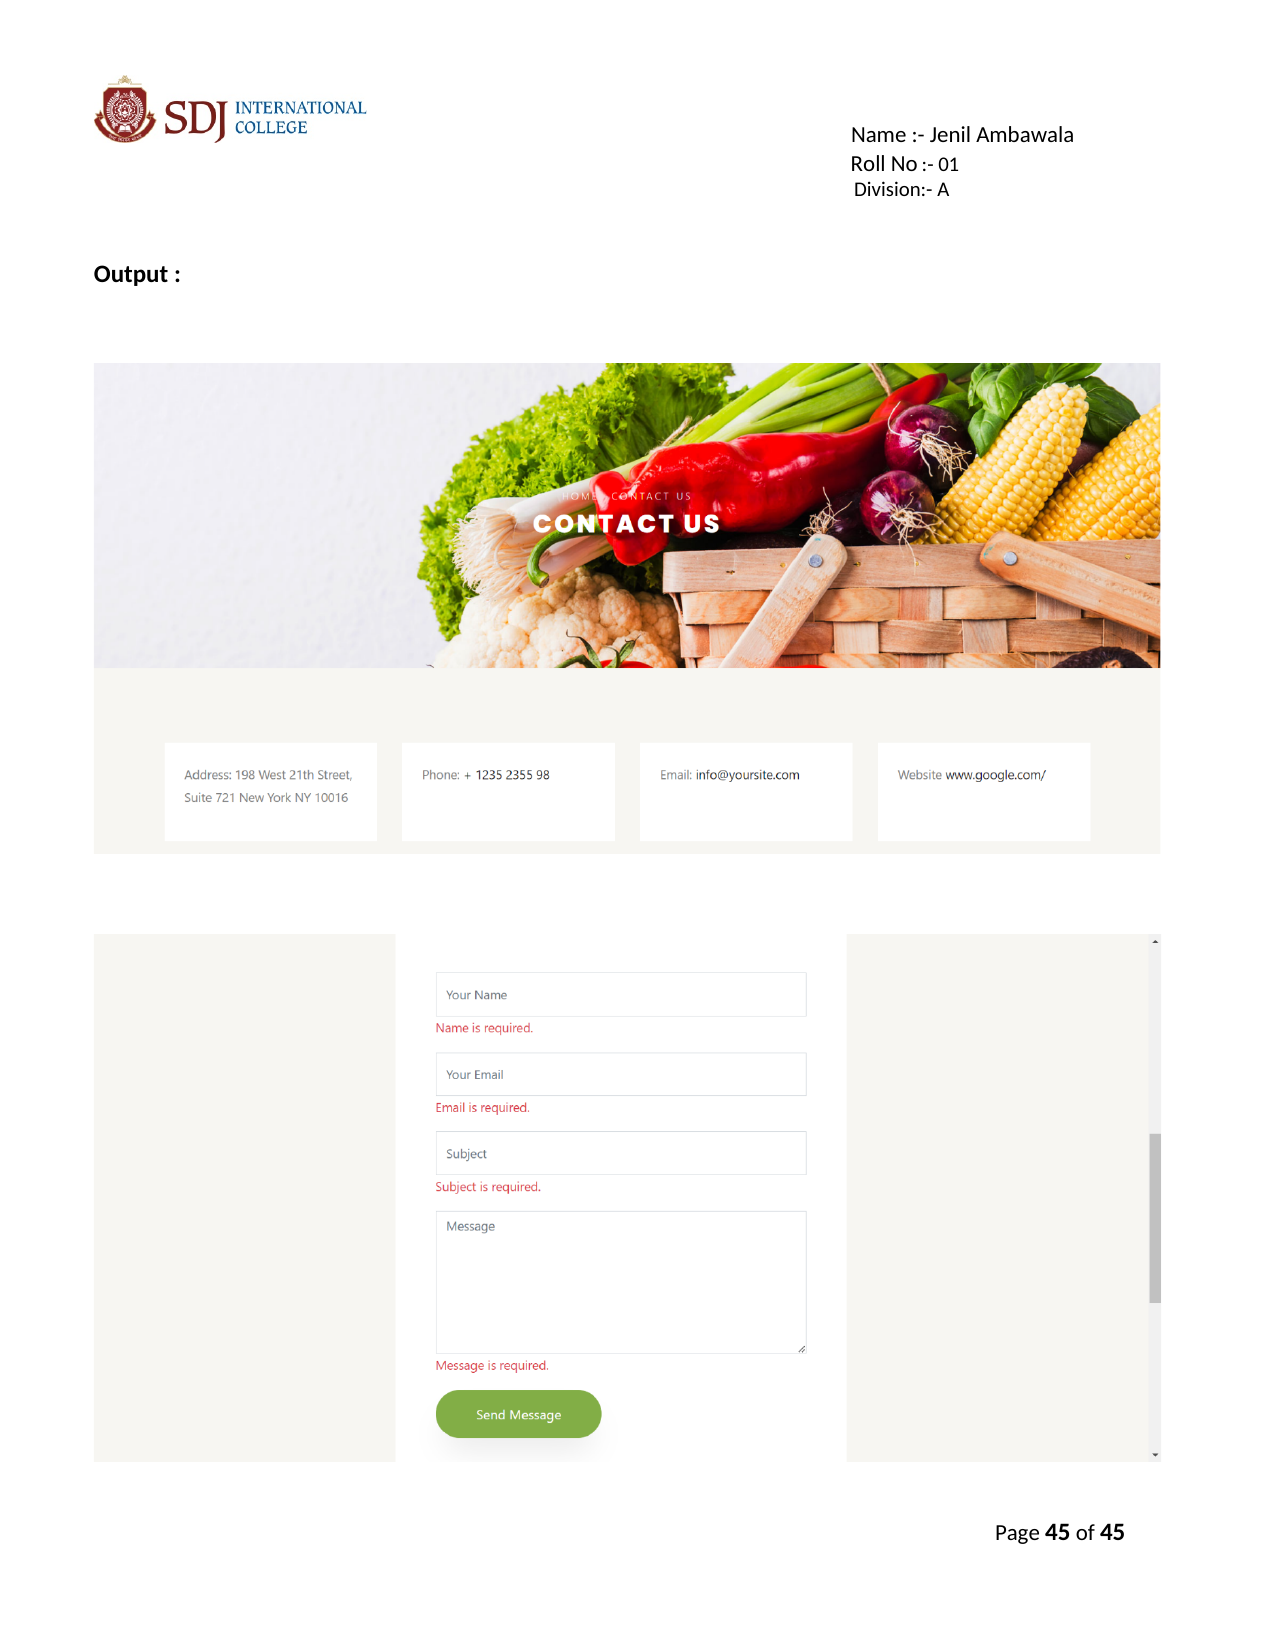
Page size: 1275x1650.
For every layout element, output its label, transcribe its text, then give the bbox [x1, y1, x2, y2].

picture [93, 934, 1162, 1462]
picture [93, 363, 1161, 854]
picture [93, 75, 367, 143]
text Output : [94, 258, 1125, 288]
